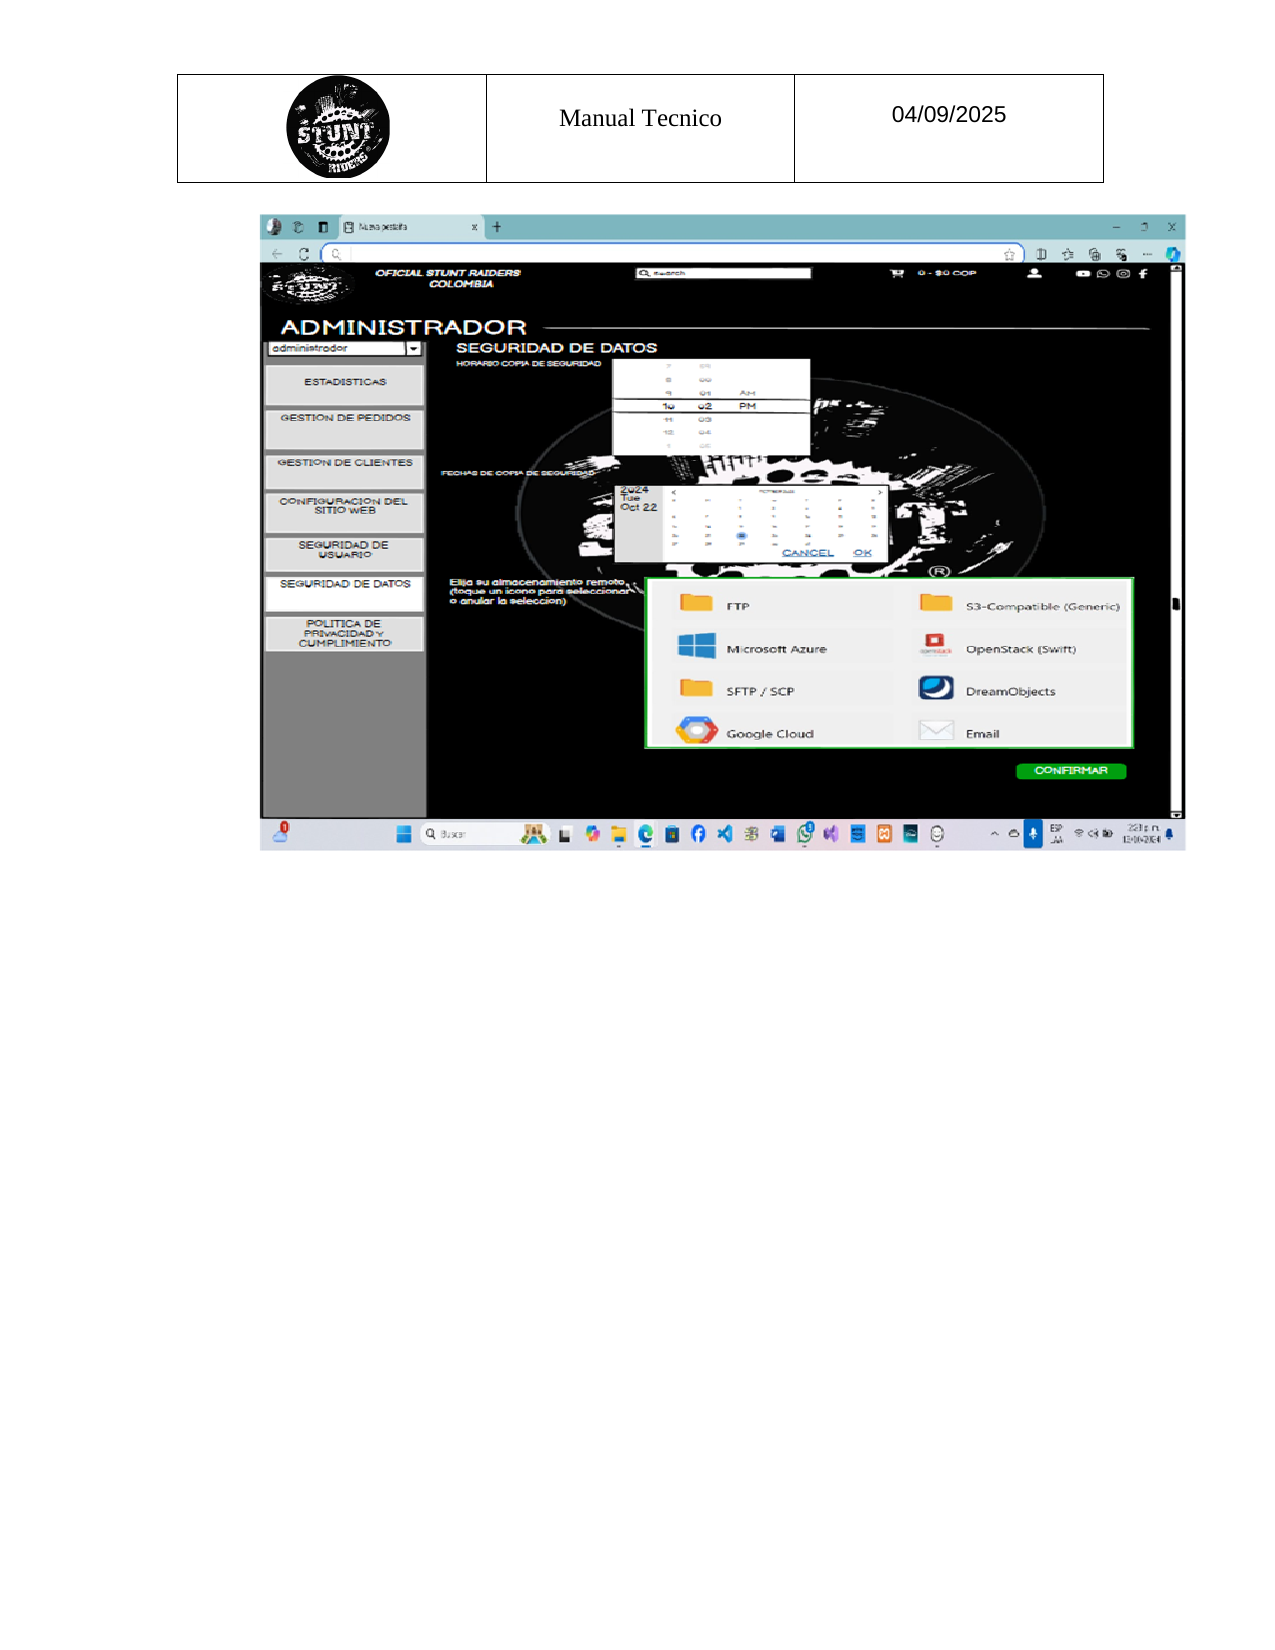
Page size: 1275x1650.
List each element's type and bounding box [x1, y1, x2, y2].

picture [283, 75, 390, 178]
picture [252, 208, 1193, 859]
